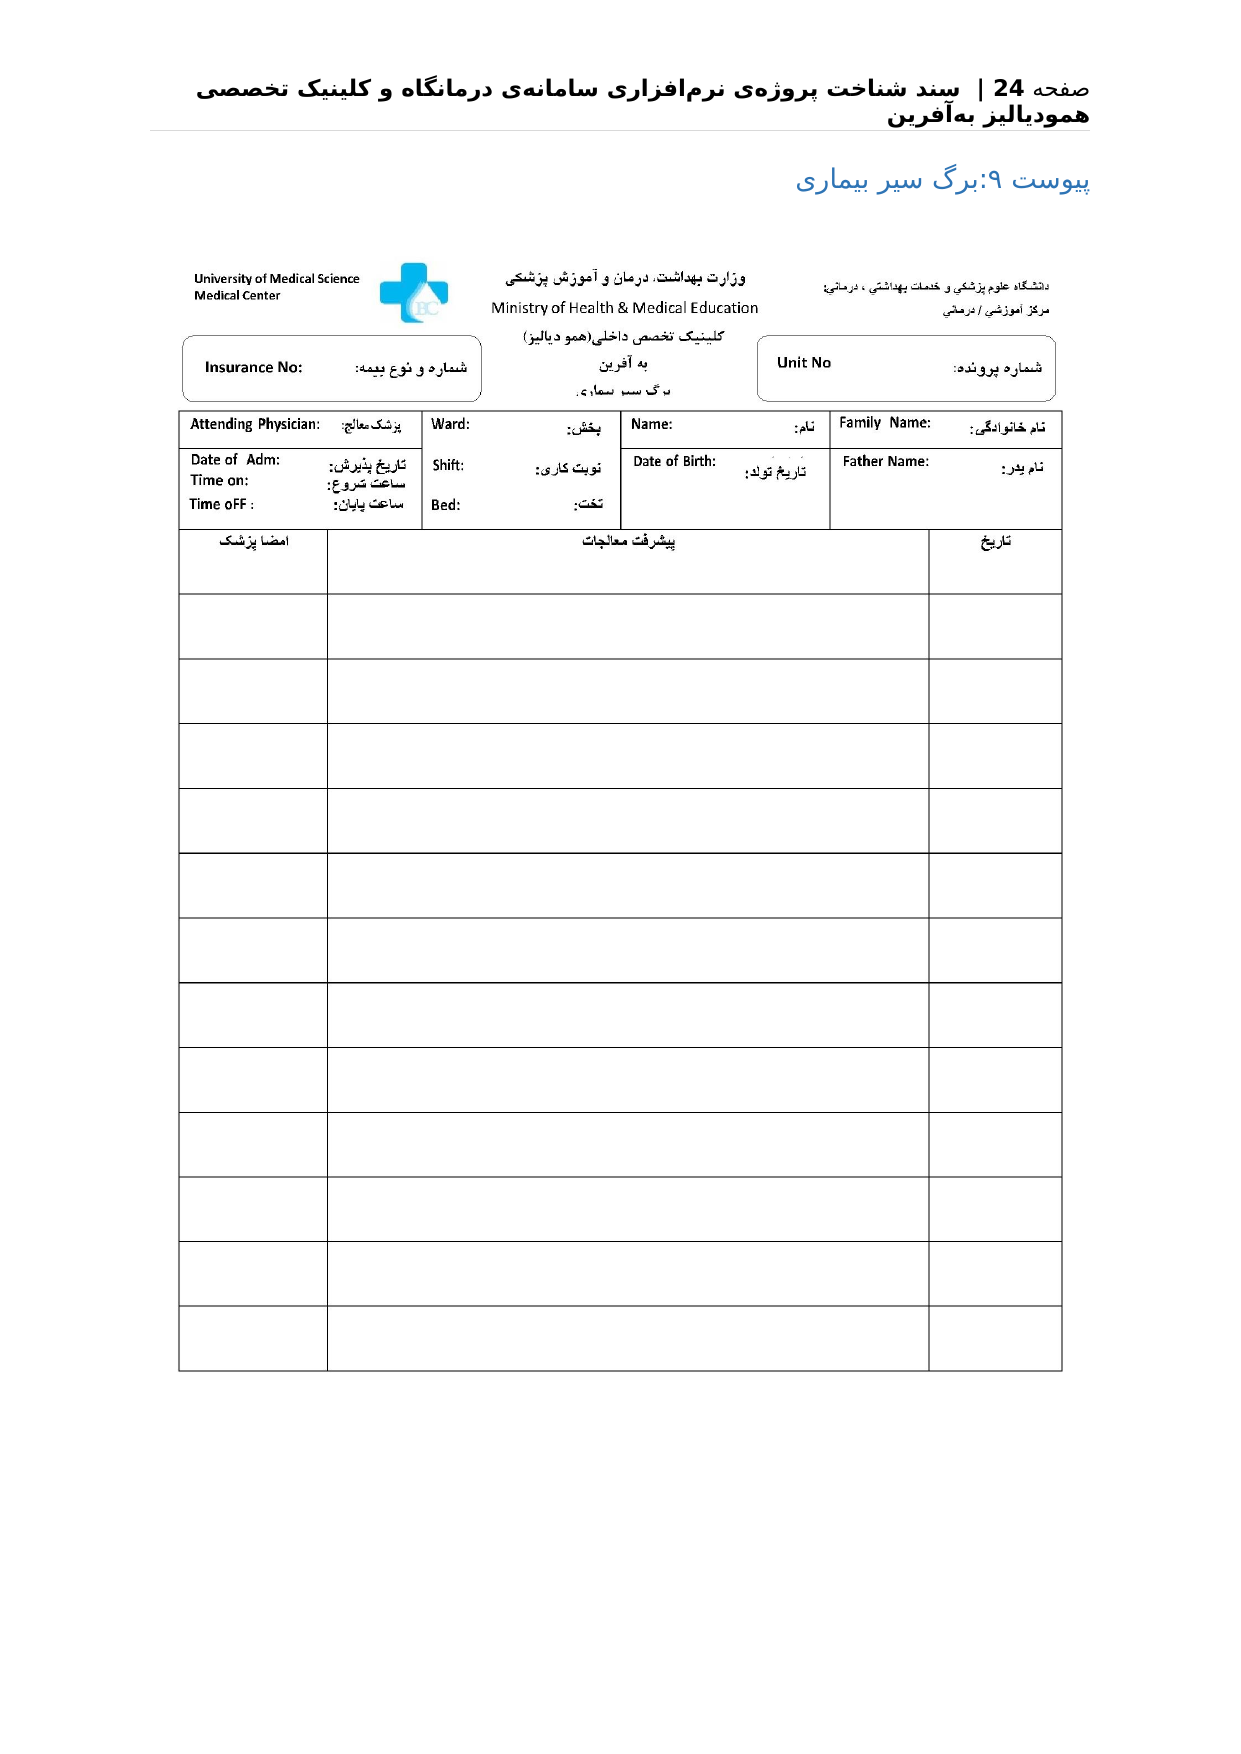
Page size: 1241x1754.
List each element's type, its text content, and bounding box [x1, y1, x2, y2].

picture [150, 234, 1087, 1447]
subtitle پیوست ۹:برگ سیر بیماری [150, 164, 1090, 195]
